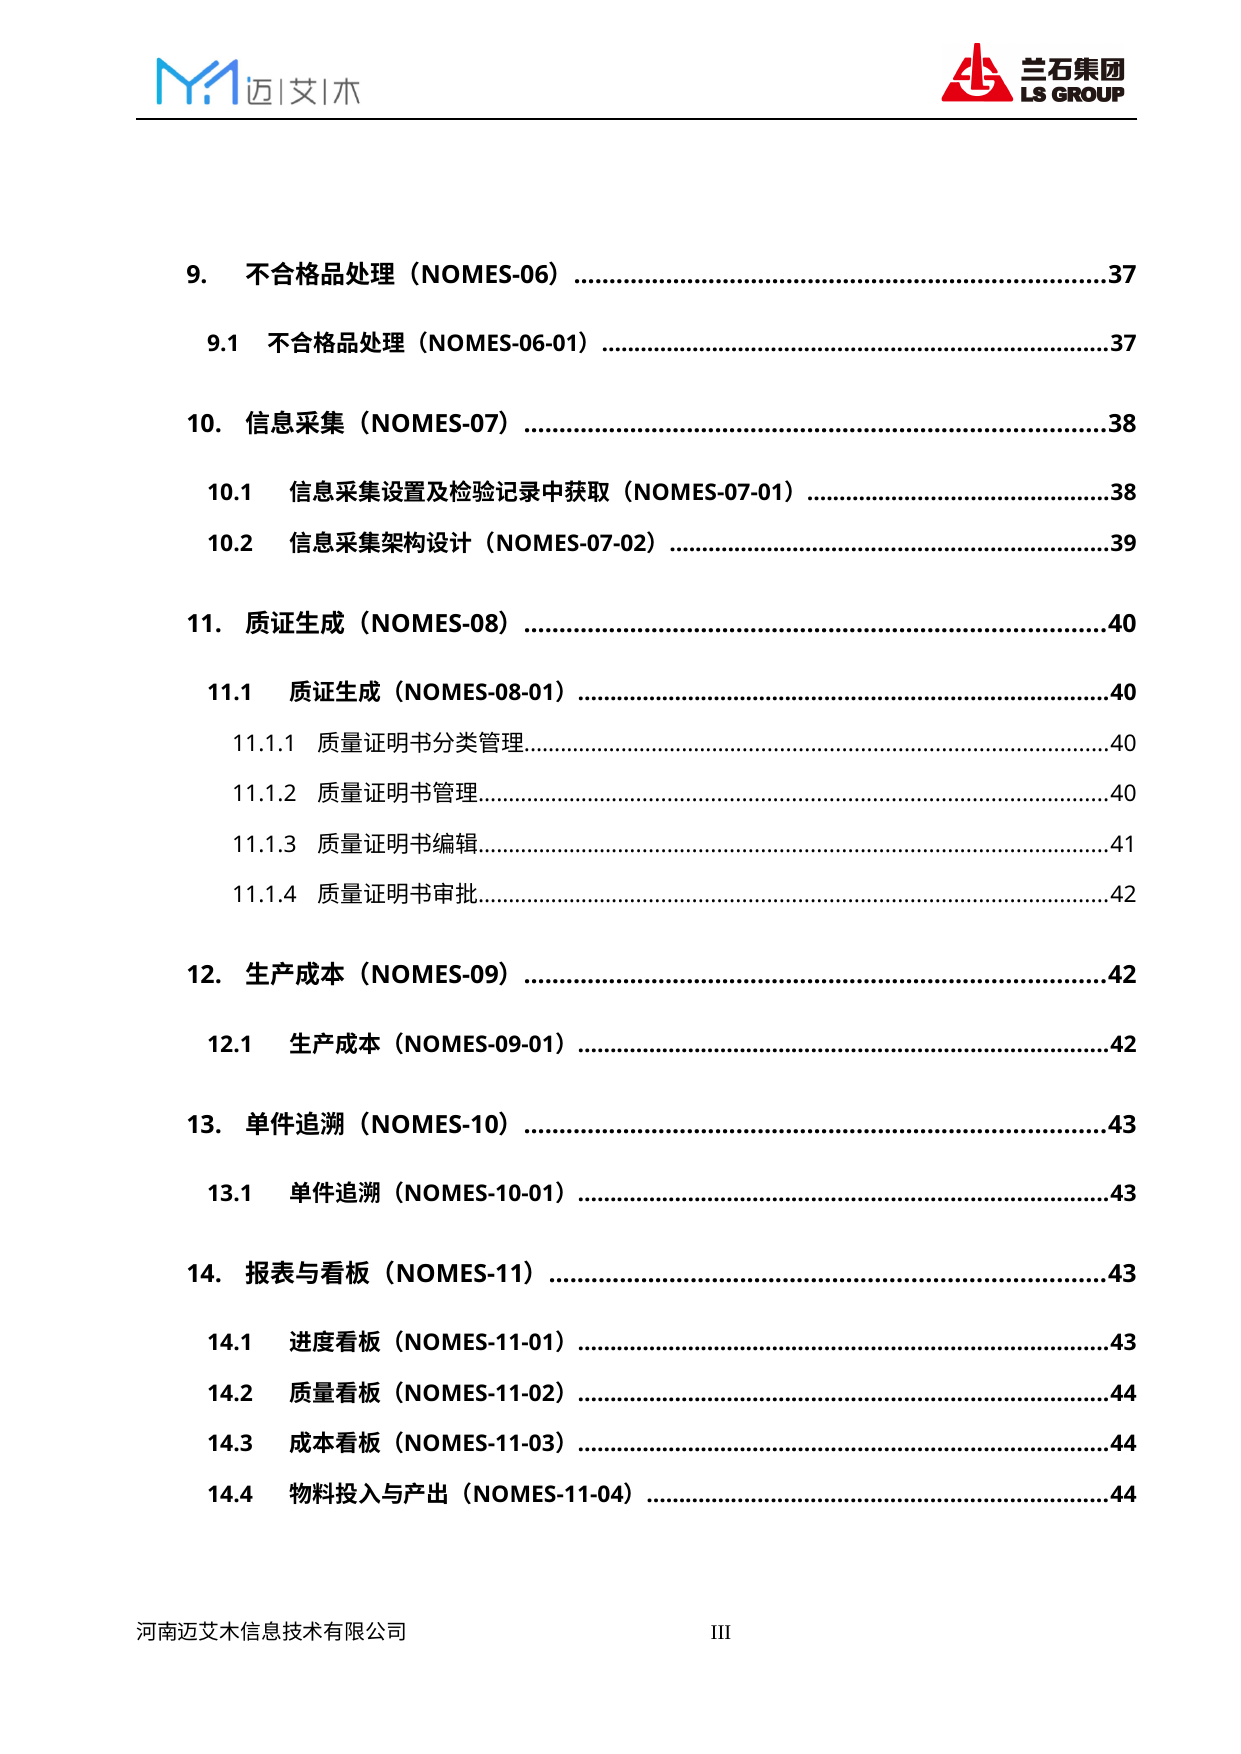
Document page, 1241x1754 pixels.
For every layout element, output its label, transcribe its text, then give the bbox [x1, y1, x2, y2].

text 14.1 进度看板（NOMES-11-01） 43 [161, 1323, 1137, 1357]
text 9. 不合格品处理（NOMES-06） 37 [136, 238, 1137, 306]
text 12. 生产成本（NOMES-09） 42 [136, 939, 1137, 1007]
text 11.1.1 质量证明书分类管理 40 [186, 724, 1137, 758]
text 9.1 不合格品处理（NOMES-06-01） 37 [161, 324, 1137, 358]
text 12.1 生产成本（NOMES-09-01） 42 [161, 1025, 1137, 1059]
text 11.1.3 质量证明书编辑 41 [186, 825, 1137, 859]
text 14. 报表与看板（NOMES-11） 43 [136, 1237, 1137, 1305]
text 10.1 信息采集设置及检验记录中获取（NOMES-07-01） 38 [161, 474, 1137, 508]
text 10.2 信息采集架构设计（NOMES-07-02） 39 [161, 524, 1137, 558]
text 11.1.4 质量证明书审批 42 [186, 876, 1137, 910]
text 11.1.2 质量证明书管理 40 [186, 775, 1137, 809]
text 13.1 单件追溯（NOMES-10-01） 43 [161, 1174, 1137, 1208]
text 11. 质证生成（NOMES-08） 40 [136, 587, 1137, 655]
text 10. 信息采集（NOMES-07） 38 [136, 388, 1137, 456]
text 14.3 成本看板（NOMES-11-03） 44 [161, 1425, 1137, 1459]
text 13. 单件追溯（NOMES-10） 43 [136, 1088, 1137, 1156]
text 11.1 质证生成（NOMES-08-01） 40 [161, 673, 1137, 707]
text 14.4 物料投入与产出（NOMES-11-04） 44 [161, 1475, 1137, 1509]
text 14.2 质量看板（NOMES-11-02） 44 [161, 1374, 1137, 1408]
picture [155, 57, 363, 109]
picture [941, 43, 1125, 102]
